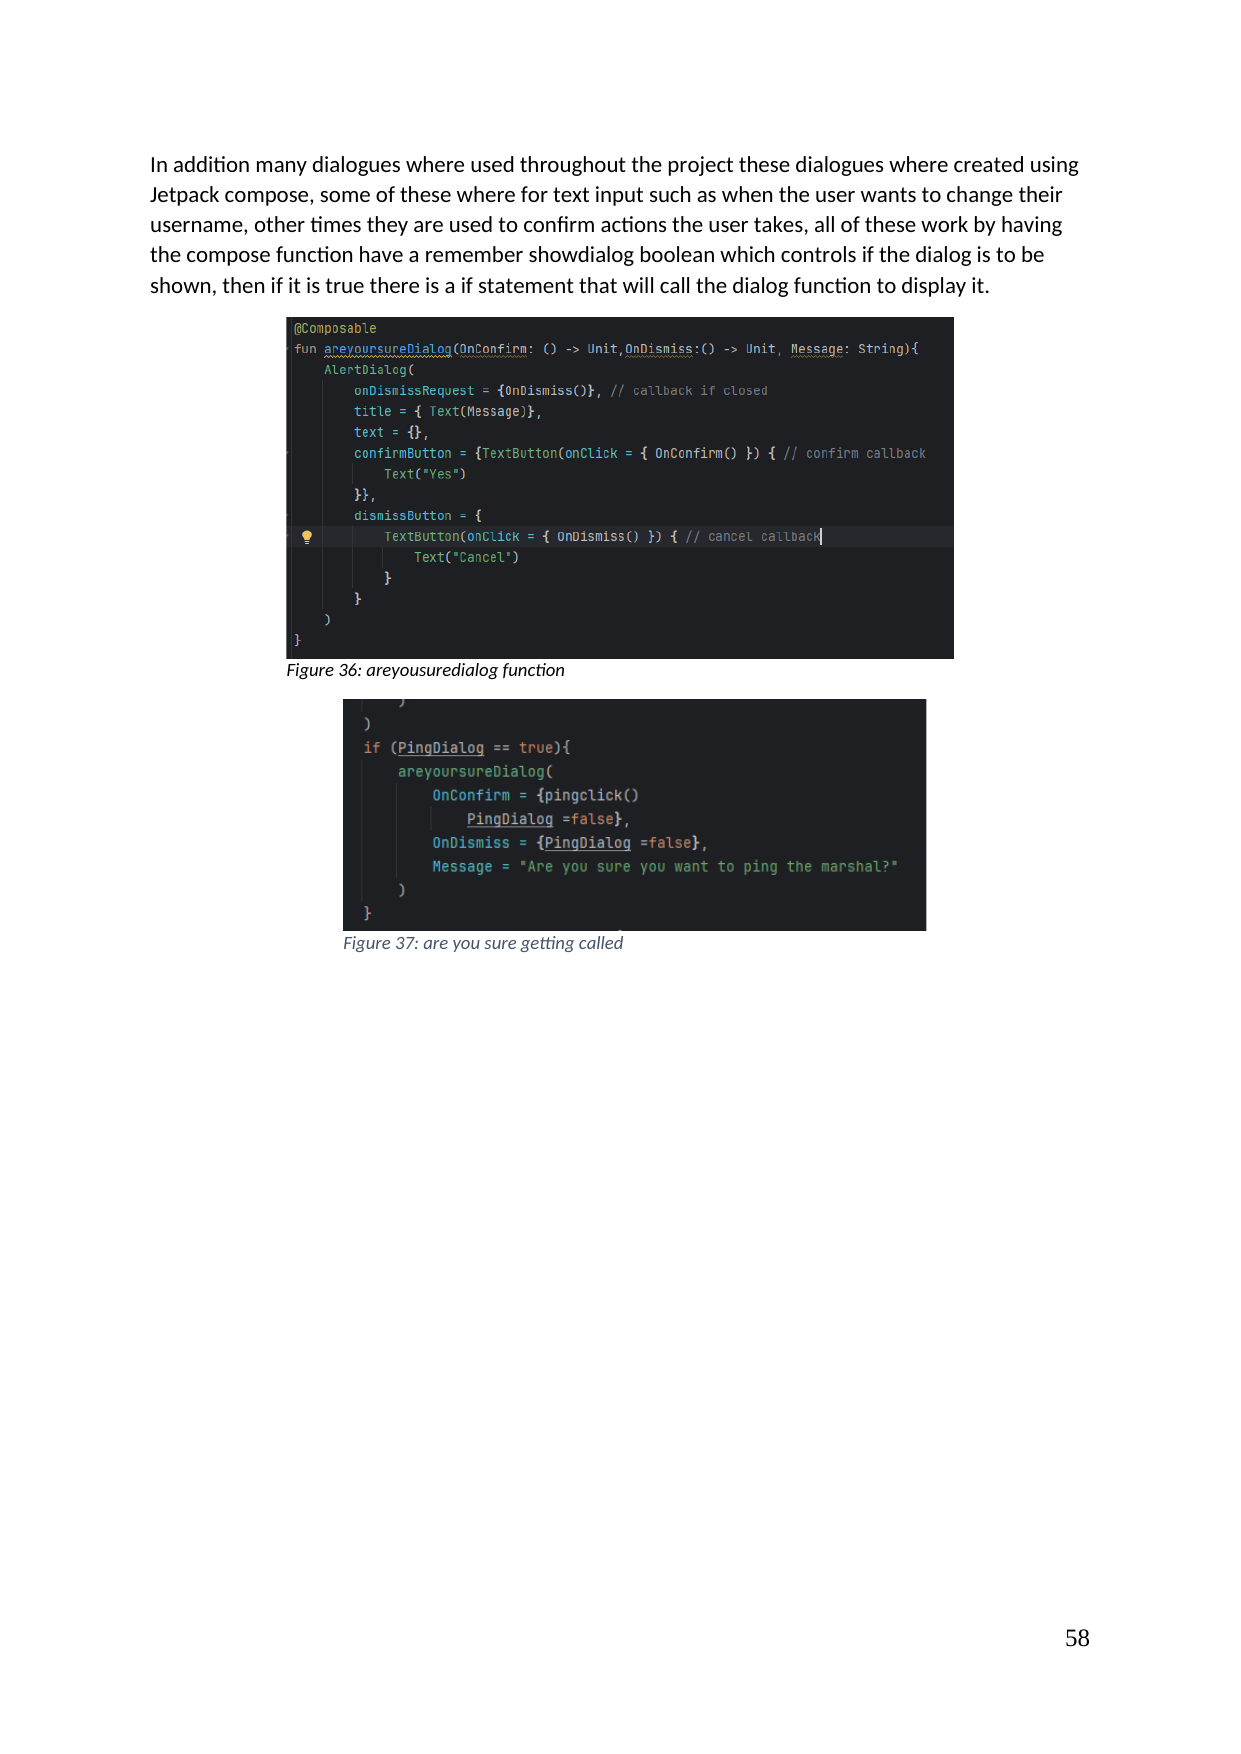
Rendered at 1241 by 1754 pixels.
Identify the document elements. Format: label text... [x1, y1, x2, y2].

picture [343, 699, 927, 931]
picture [286, 317, 954, 659]
text In addition many dialogues where used throughout the project these dialogues where created using Jetpack compose, some of these where for text input such as when the user wants to change their username, other times they are used to confirm actions the user takes, all of these work by having the compose function have a remember showdialog boolean which controls if the dialog is to be shown, then if it is true there is a if statement that will call the dialog function to display it. [150, 150, 1090, 299]
